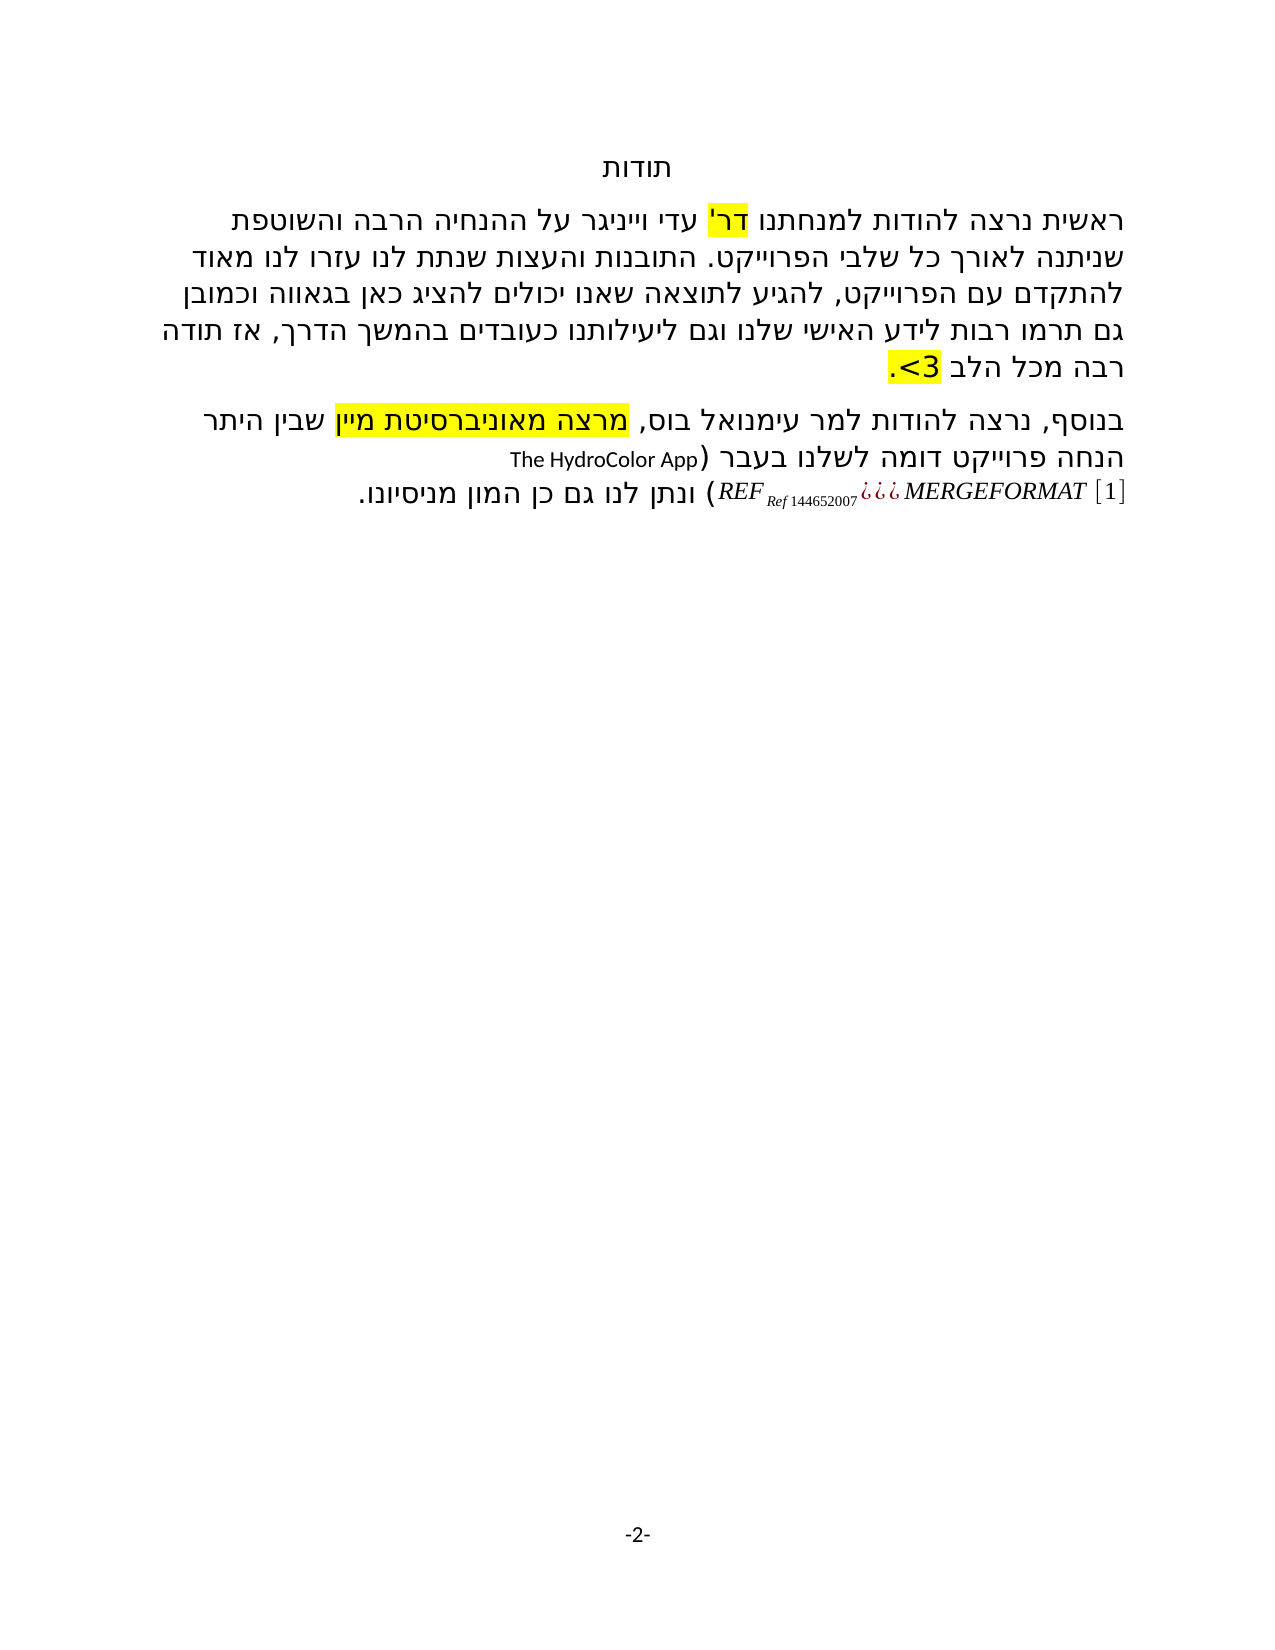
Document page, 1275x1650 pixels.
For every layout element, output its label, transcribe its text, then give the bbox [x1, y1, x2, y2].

text בנוסף, נרצה להודות למר עימנואל בוס, מרצה מאוניברסיטת מיין שבין היתר הנחה פרוייקט דומה לשלנו בעבר (The HydroColor App ) ונתן לנו גם כן המון מניסיונו. [150, 403, 1125, 511]
text ראשית נרצה להודות למנחתנו דר' עדי וייניגר על ההנחיה הרבה והשוטפת שניתנה לאורך כל שלבי הפרוייקט. התובנות והעצות שנתת לנו עזרו לנו מאוד להתקדם עם הפרוייקט, להגיע לתוצאה שאנו יכולים להציג כאן בגאווה וכמובן גם תרמו רבות לידע האישי שלנו וגם ליעילותנו כעובדים בהמשך הדרך, אז תודה רבה מכל הלב 3>. [150, 203, 1125, 384]
text תודות [150, 150, 1125, 184]
